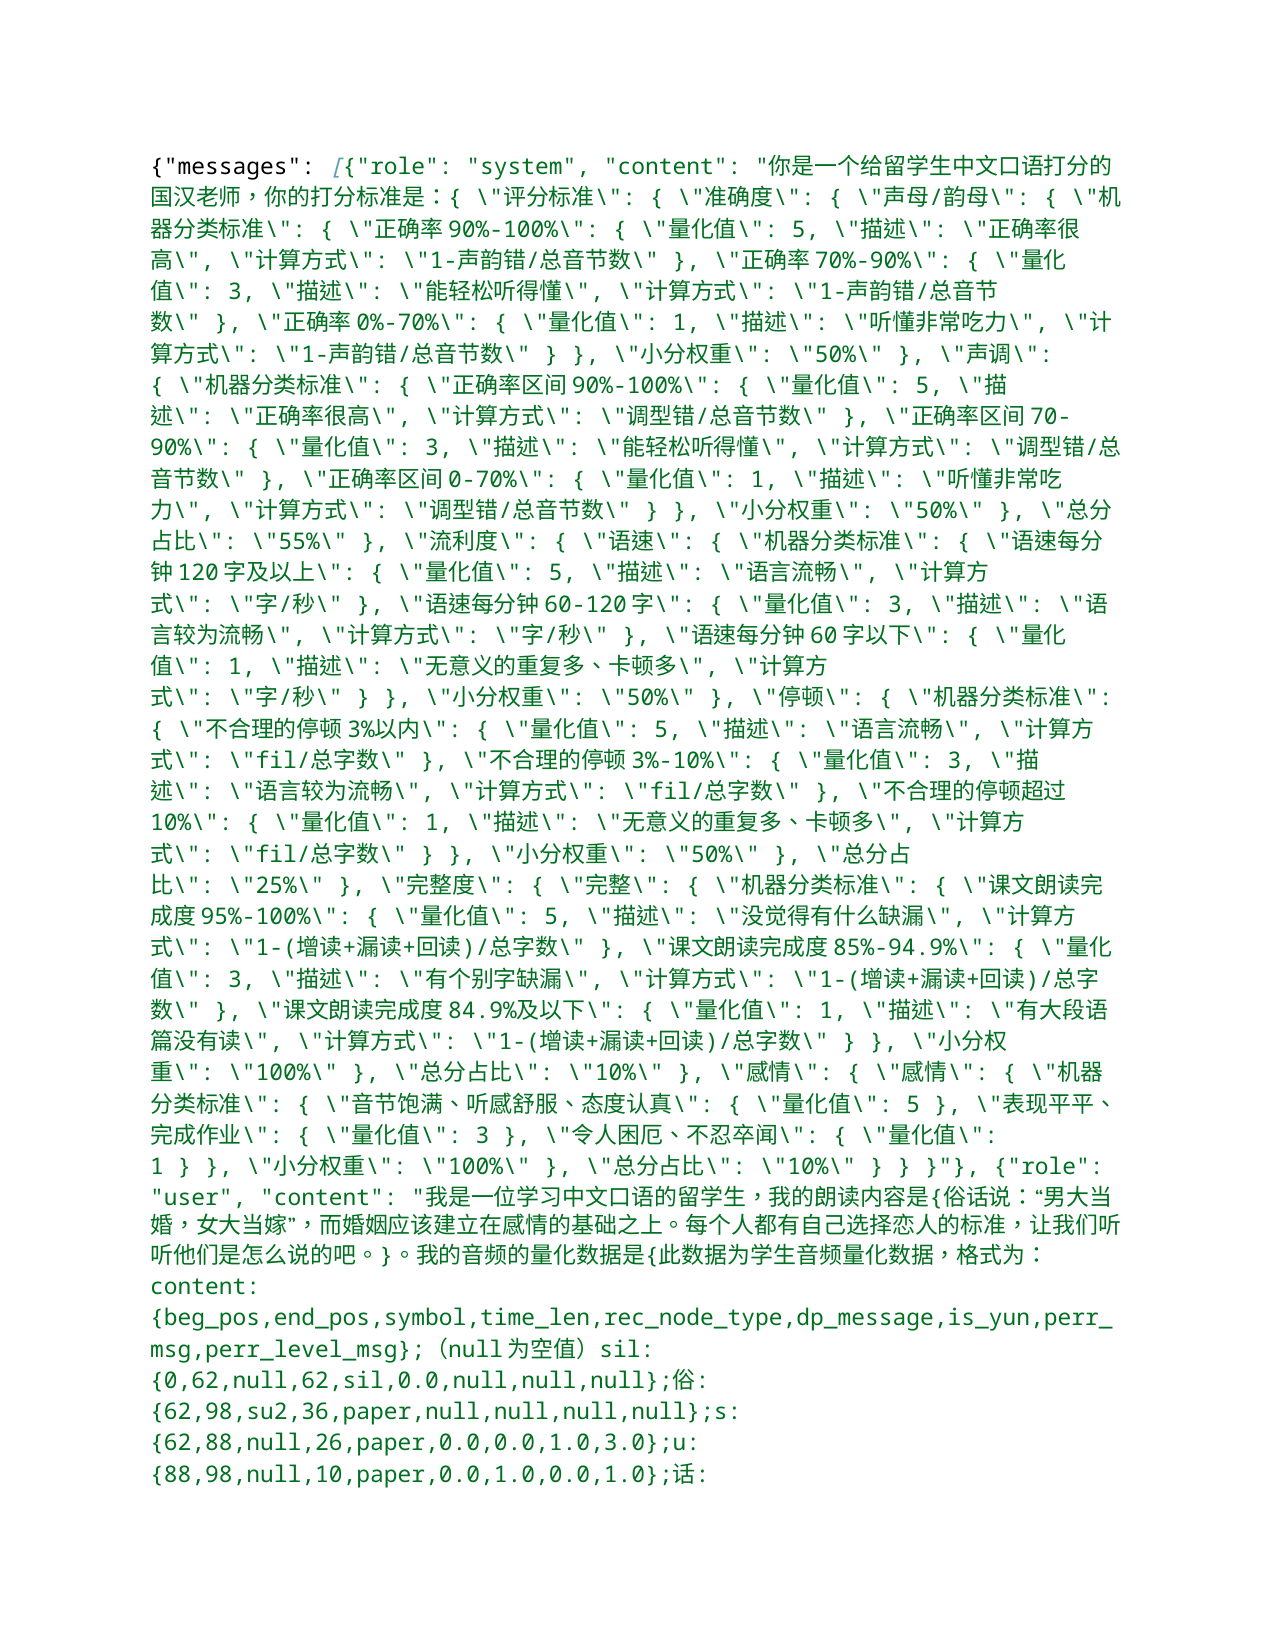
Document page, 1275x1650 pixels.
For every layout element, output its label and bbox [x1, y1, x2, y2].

text [150, 150, 1125, 1489]
